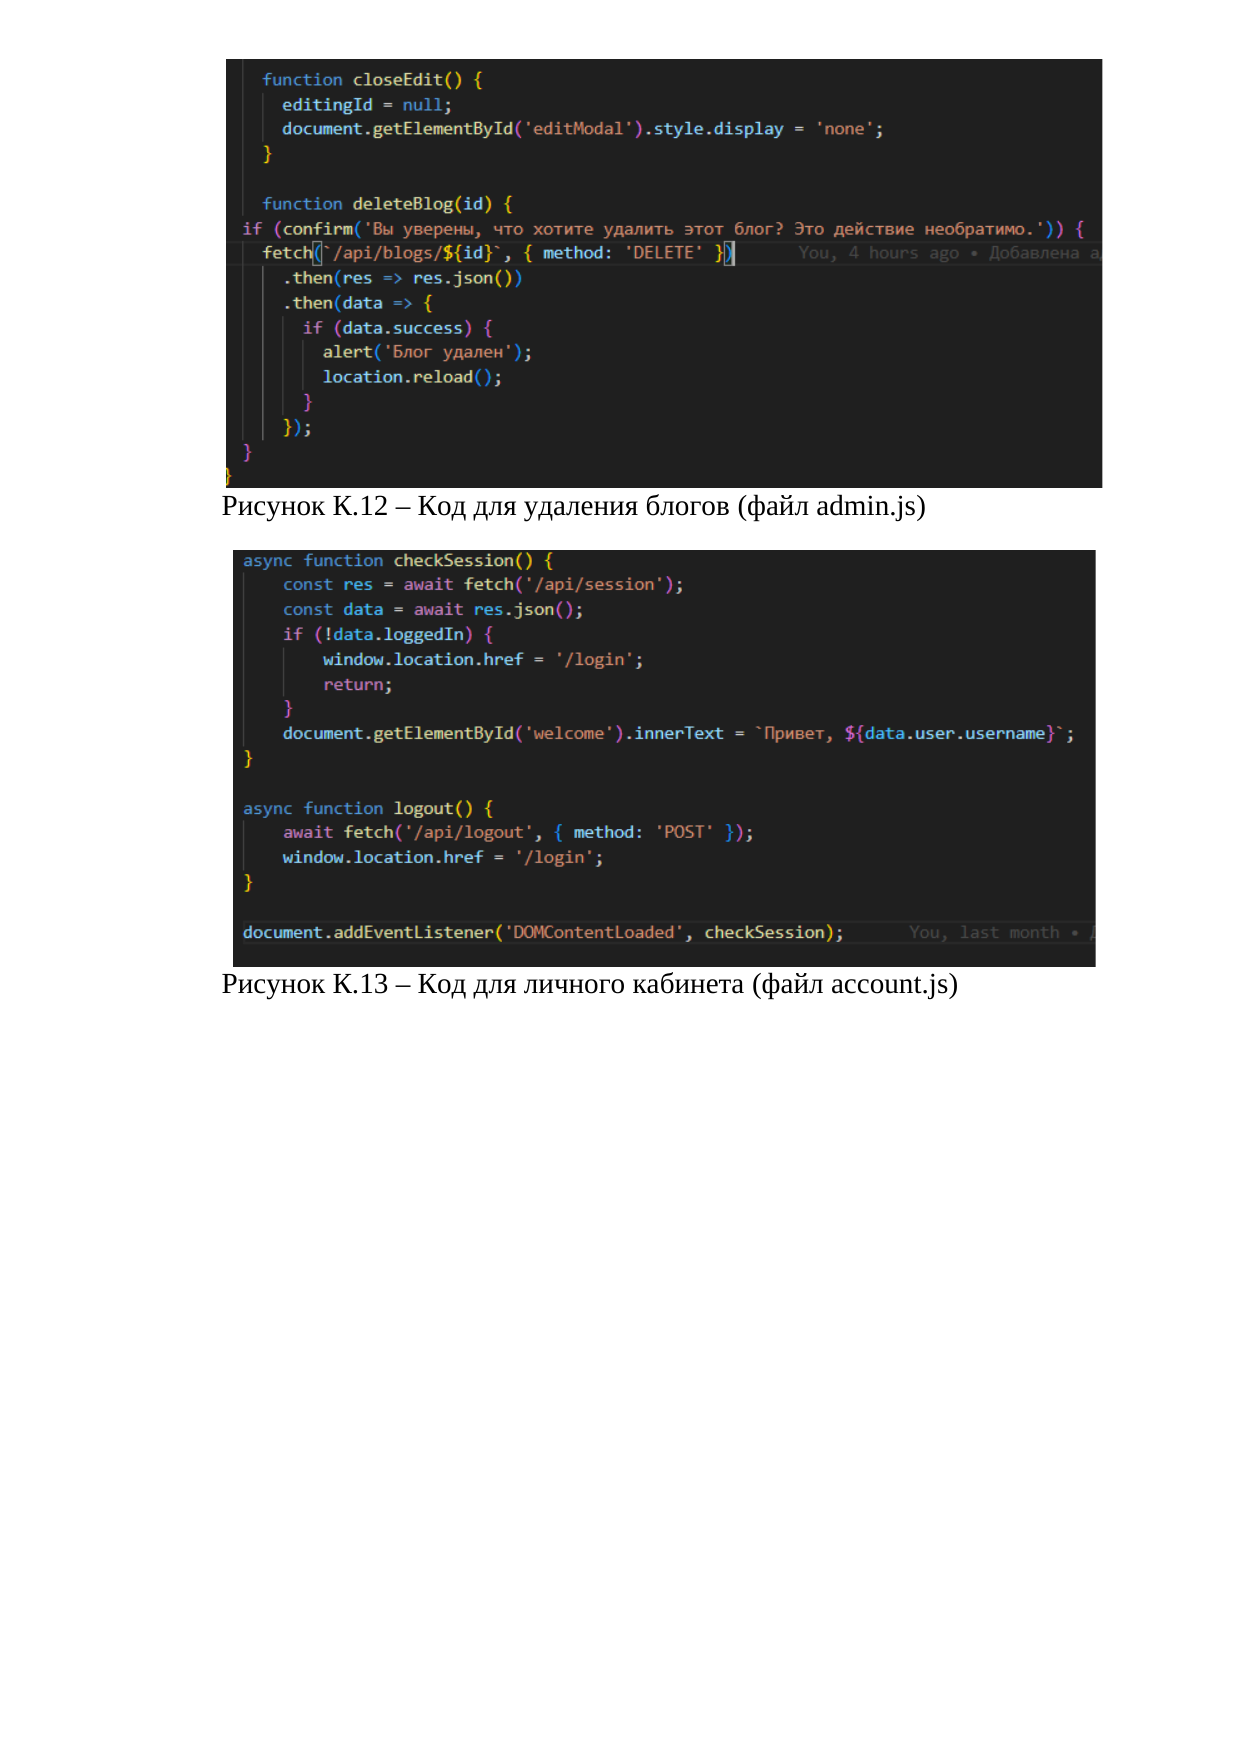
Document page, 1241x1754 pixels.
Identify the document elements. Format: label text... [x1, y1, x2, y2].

picture [226, 59, 1103, 488]
text Рисунок К.13 – Код для личного кабинета (файл account.js) [148, 966, 1181, 1000]
text Рисунок К.12 – Код для удаления блогов (файл admin.js) [148, 488, 1181, 521]
picture [233, 550, 1096, 967]
